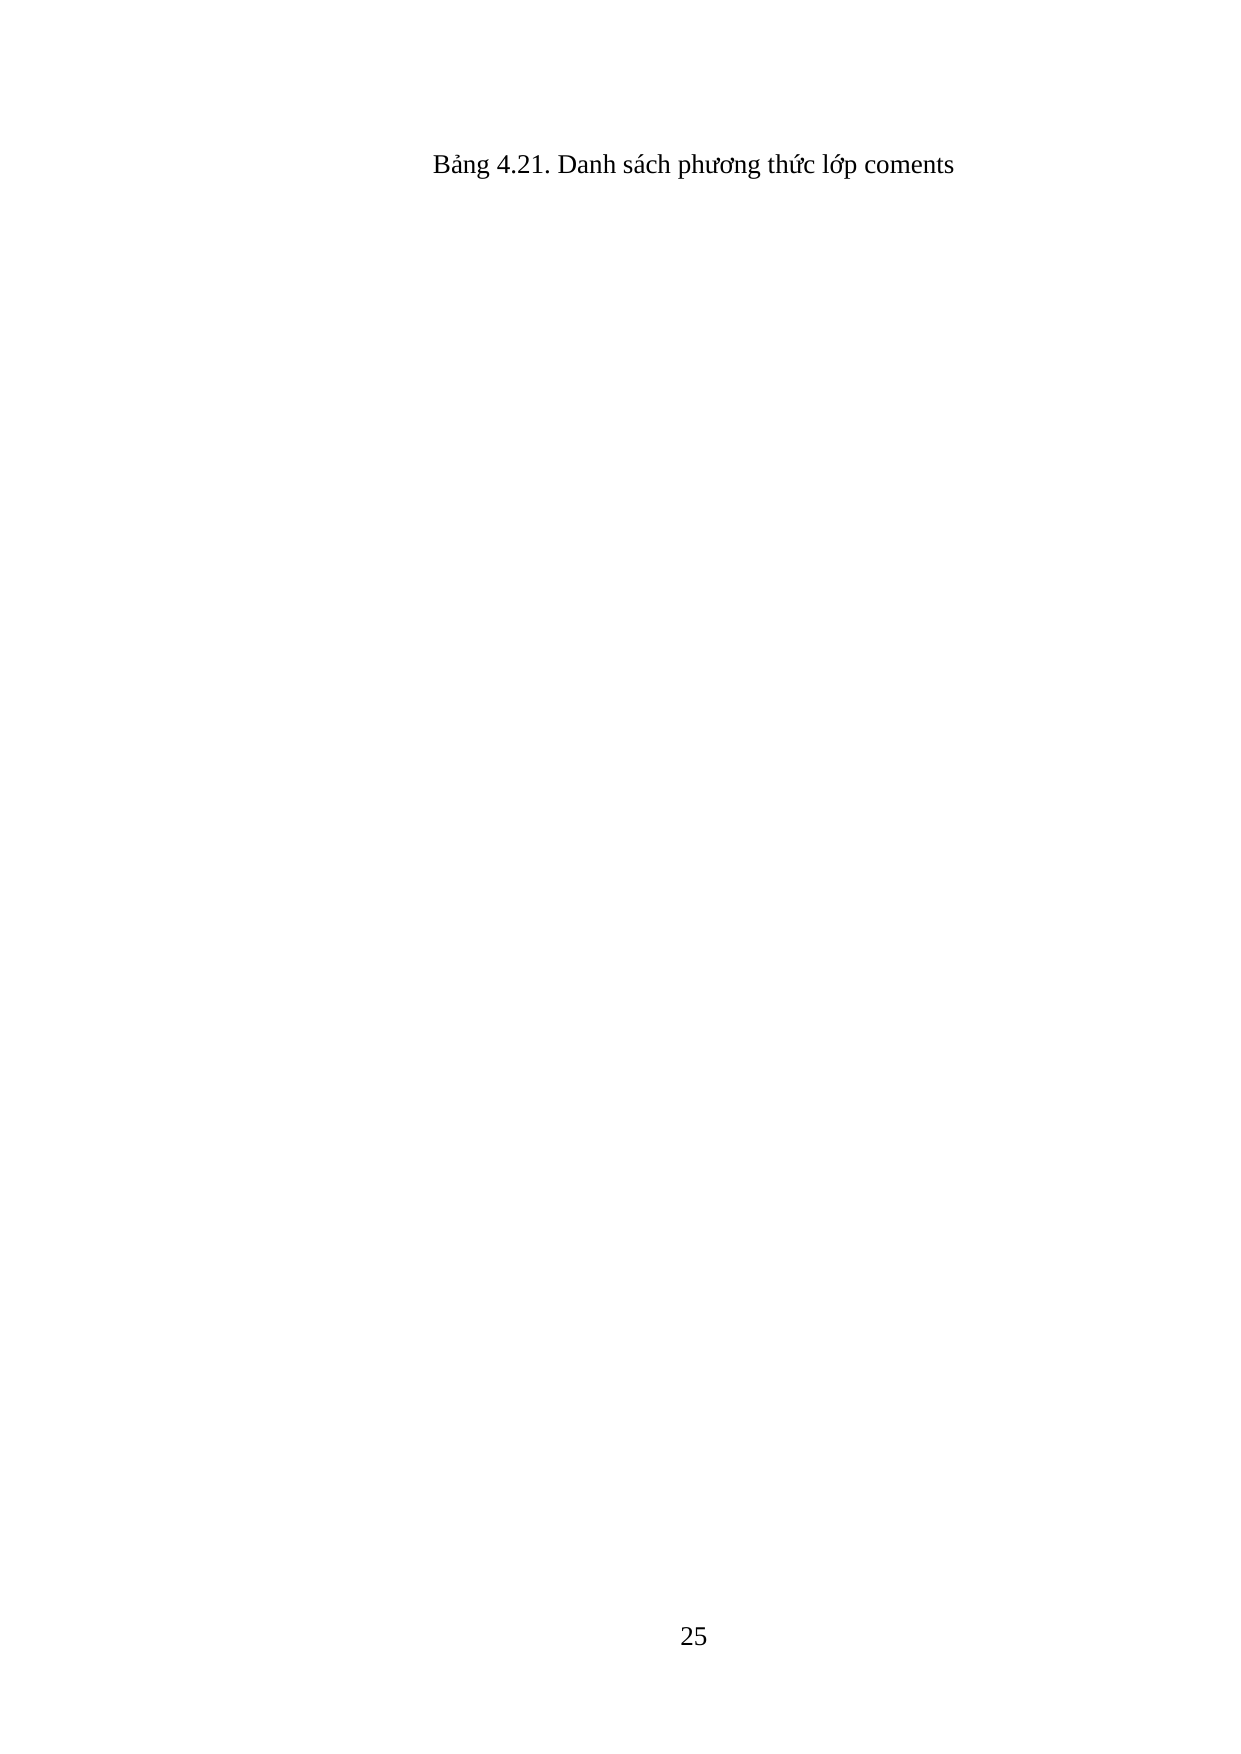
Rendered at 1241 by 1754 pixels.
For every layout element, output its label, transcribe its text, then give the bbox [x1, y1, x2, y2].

text Bảng 4.21. Danh sách phương thức lớp coments [265, 148, 1122, 179]
